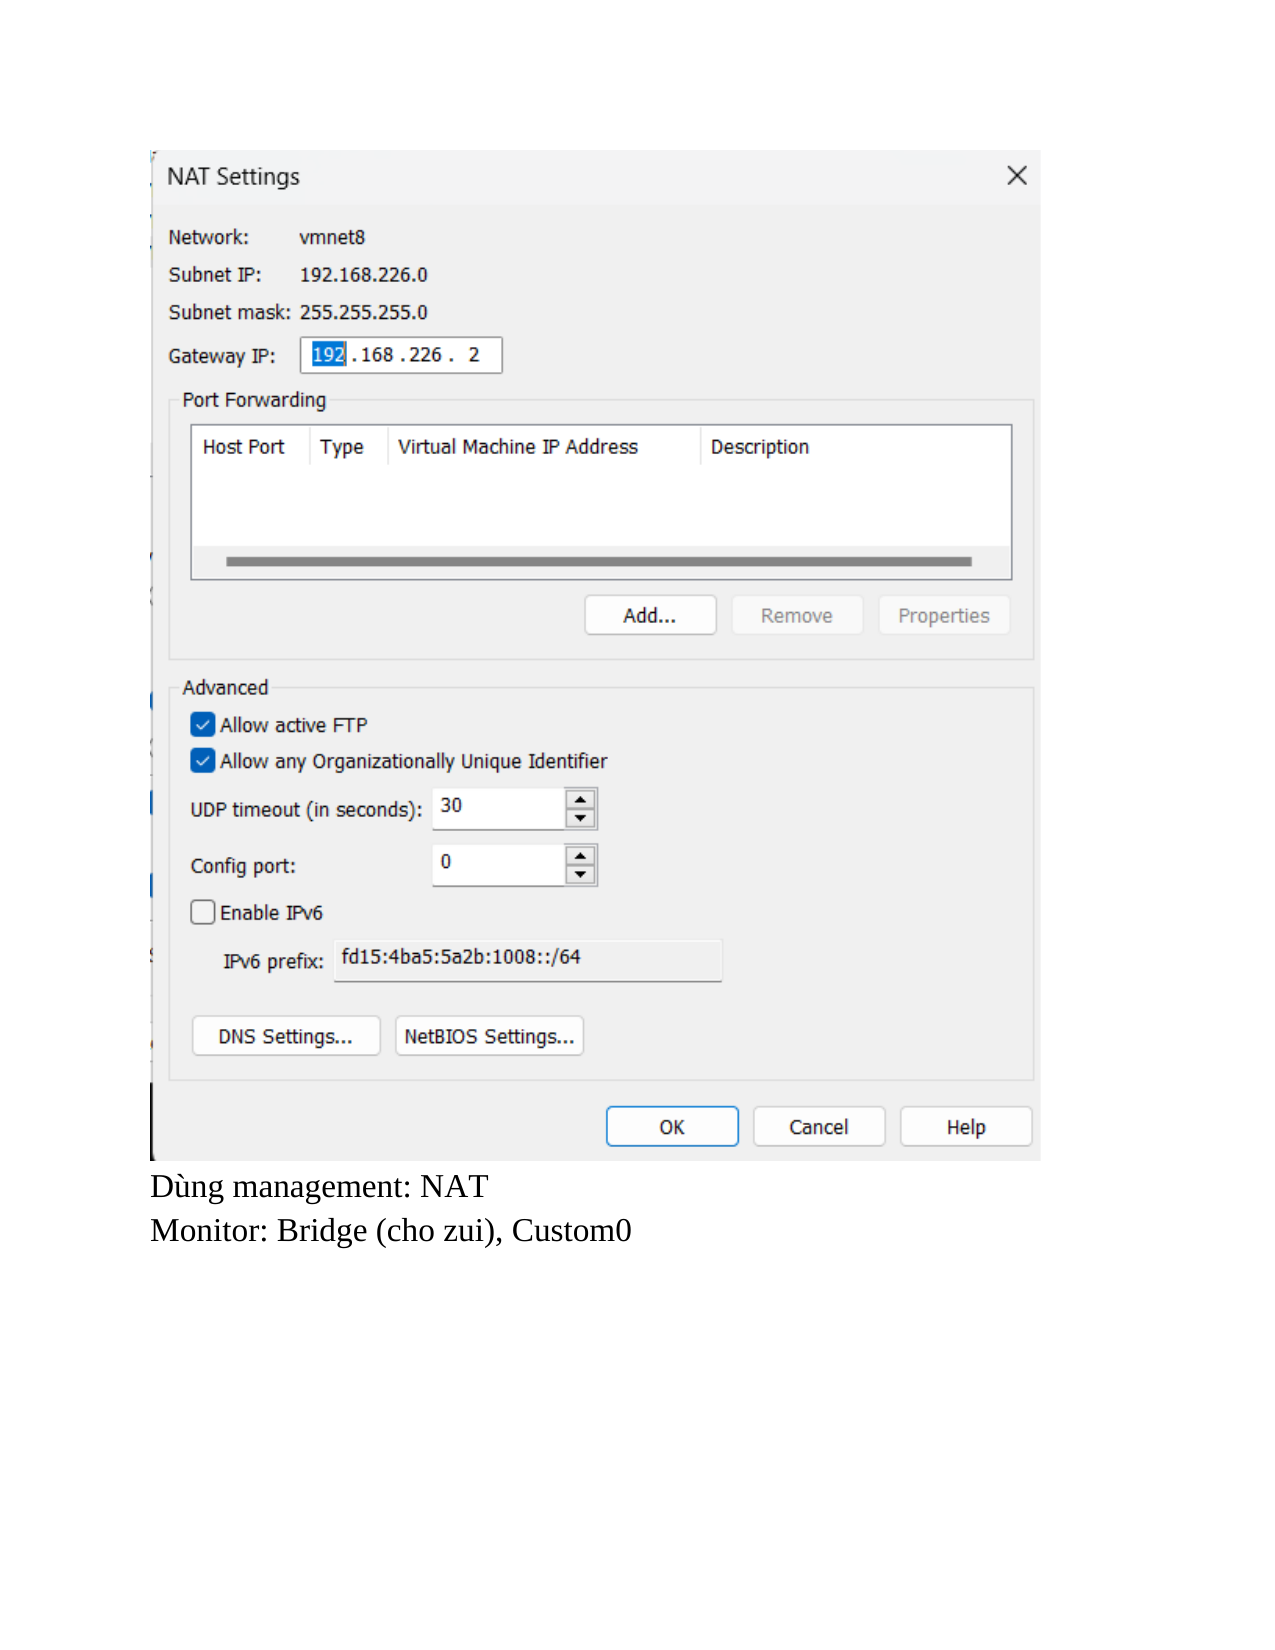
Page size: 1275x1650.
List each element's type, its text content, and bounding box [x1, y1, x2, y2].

picture [150, 150, 1041, 1161]
text Monitor: Bridge (cho zui), Custom0 [150, 1211, 1125, 1249]
text Dùng management: NAT [150, 1167, 1125, 1205]
